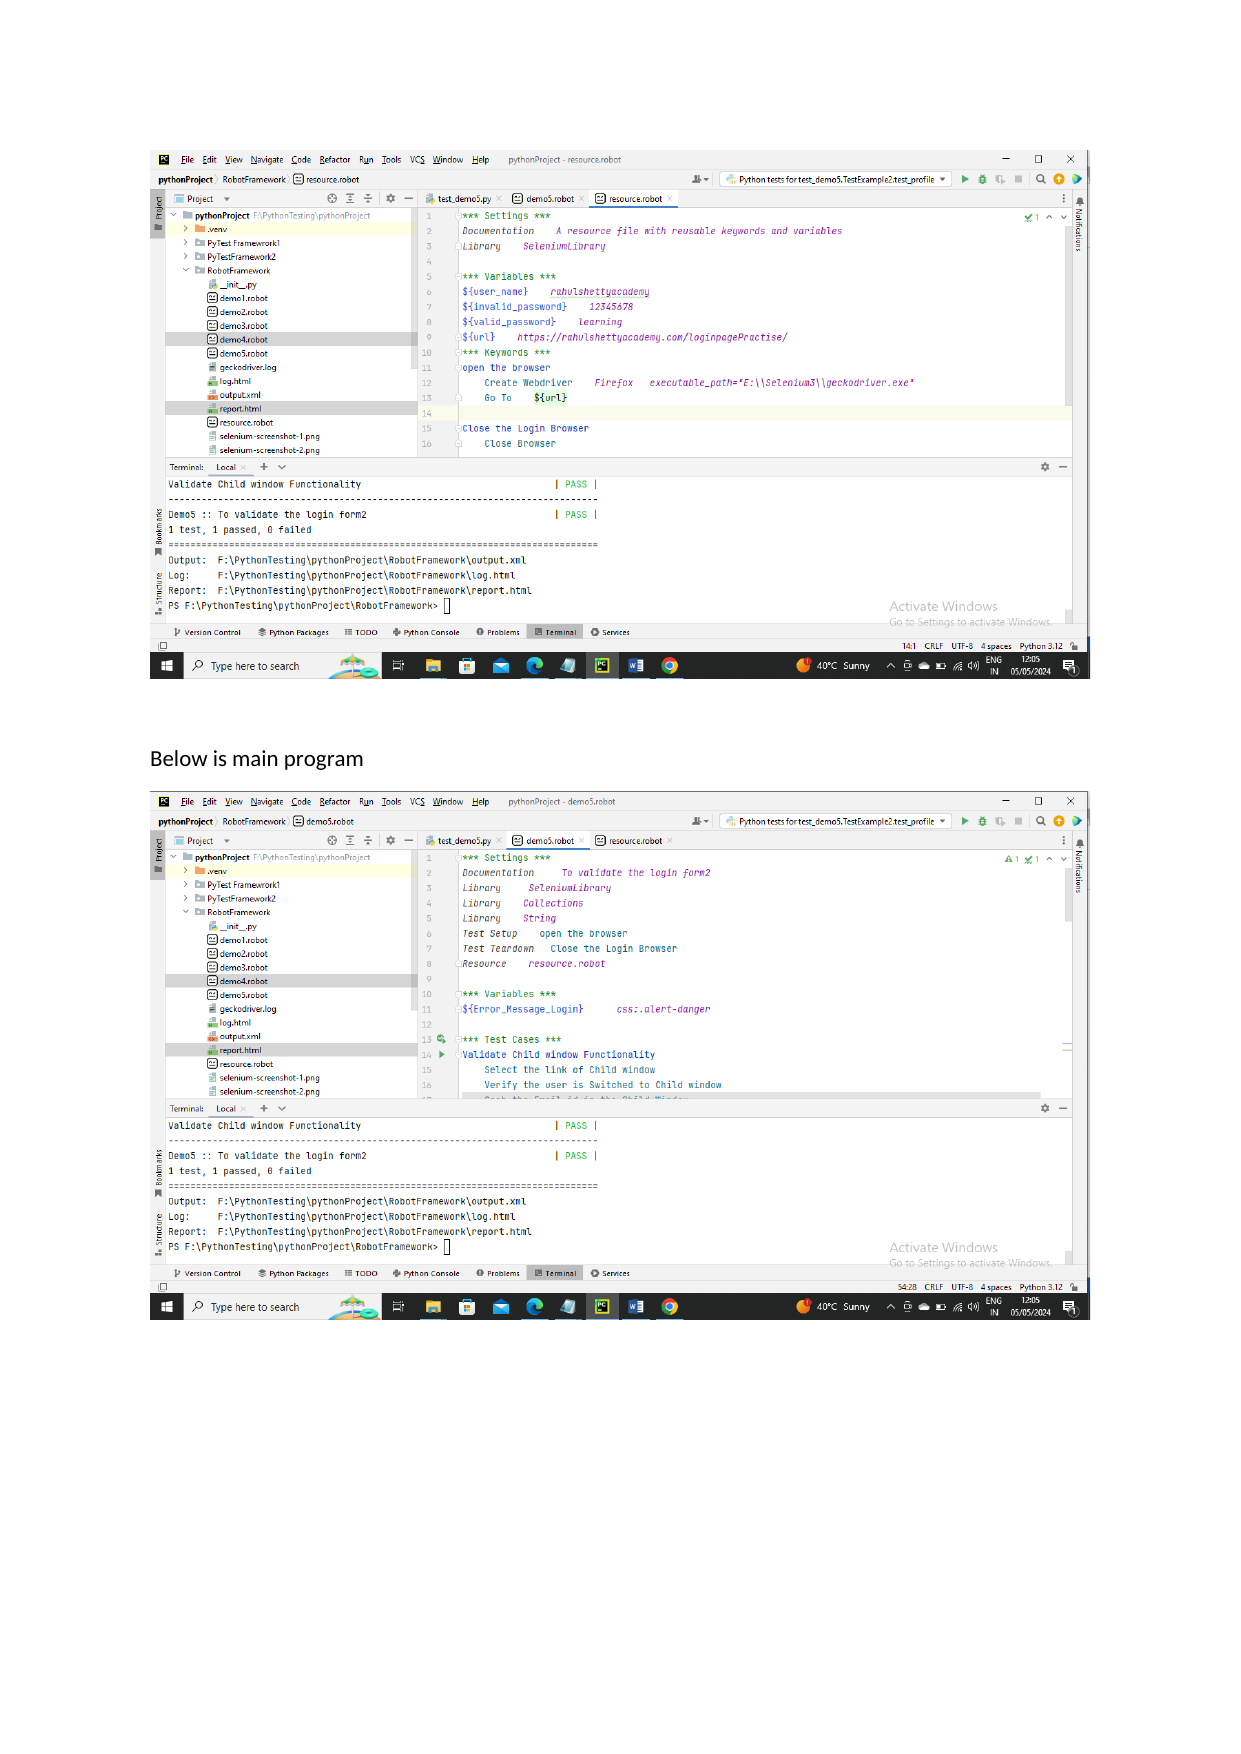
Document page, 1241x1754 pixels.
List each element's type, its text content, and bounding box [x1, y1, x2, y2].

text Below is main program [150, 744, 1090, 772]
picture [150, 150, 1091, 679]
picture [150, 791, 1091, 1320]
